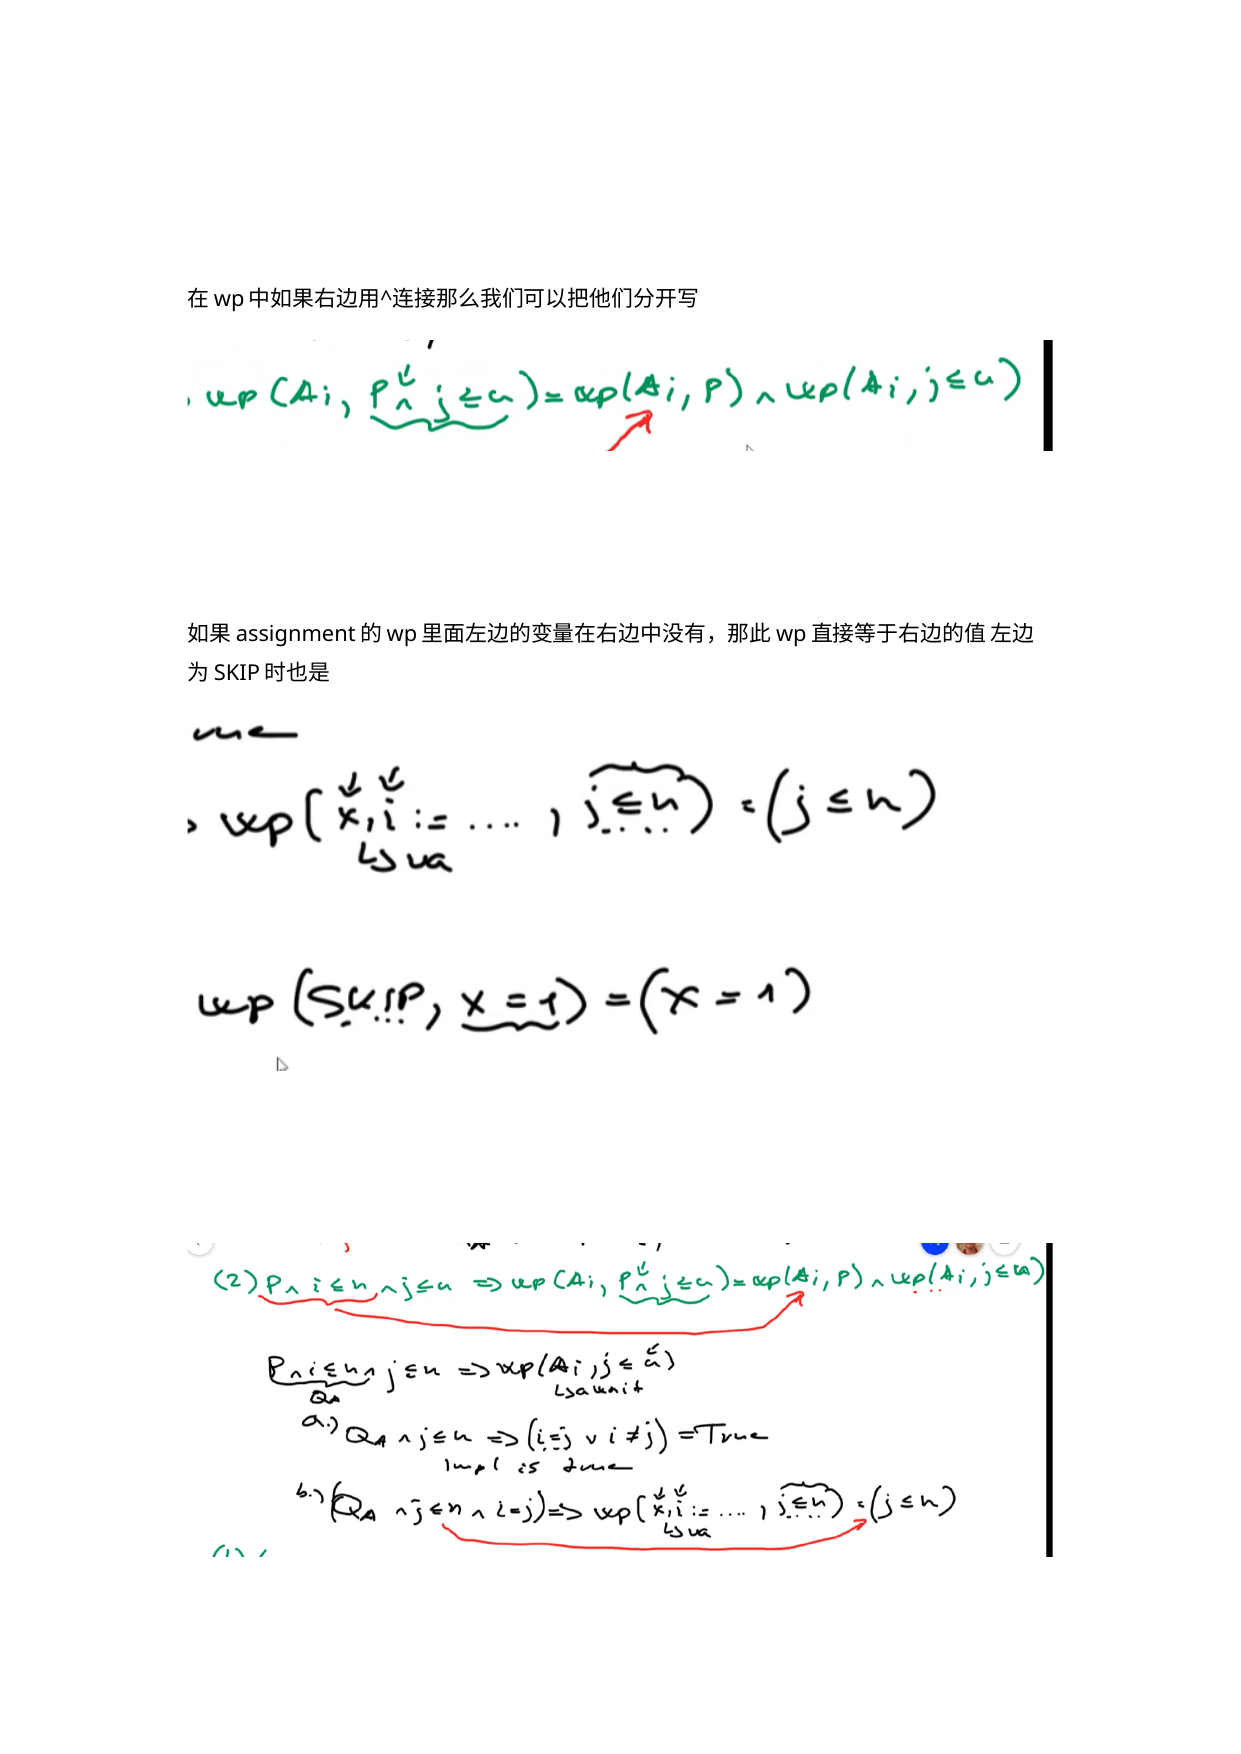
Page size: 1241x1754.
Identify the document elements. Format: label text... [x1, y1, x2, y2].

picture [187, 1243, 1053, 1557]
picture [187, 936, 888, 1071]
text 如果assignment的wp里面左边的变量在右边中没有，那此wp直接等于右边的值 左边为SKIP时也是 [187, 616, 1053, 687]
picture [187, 714, 1021, 902]
text 在wp中如果右边用^连接那么我们可以把他们分开写 [187, 281, 1053, 313]
picture [187, 340, 1053, 451]
